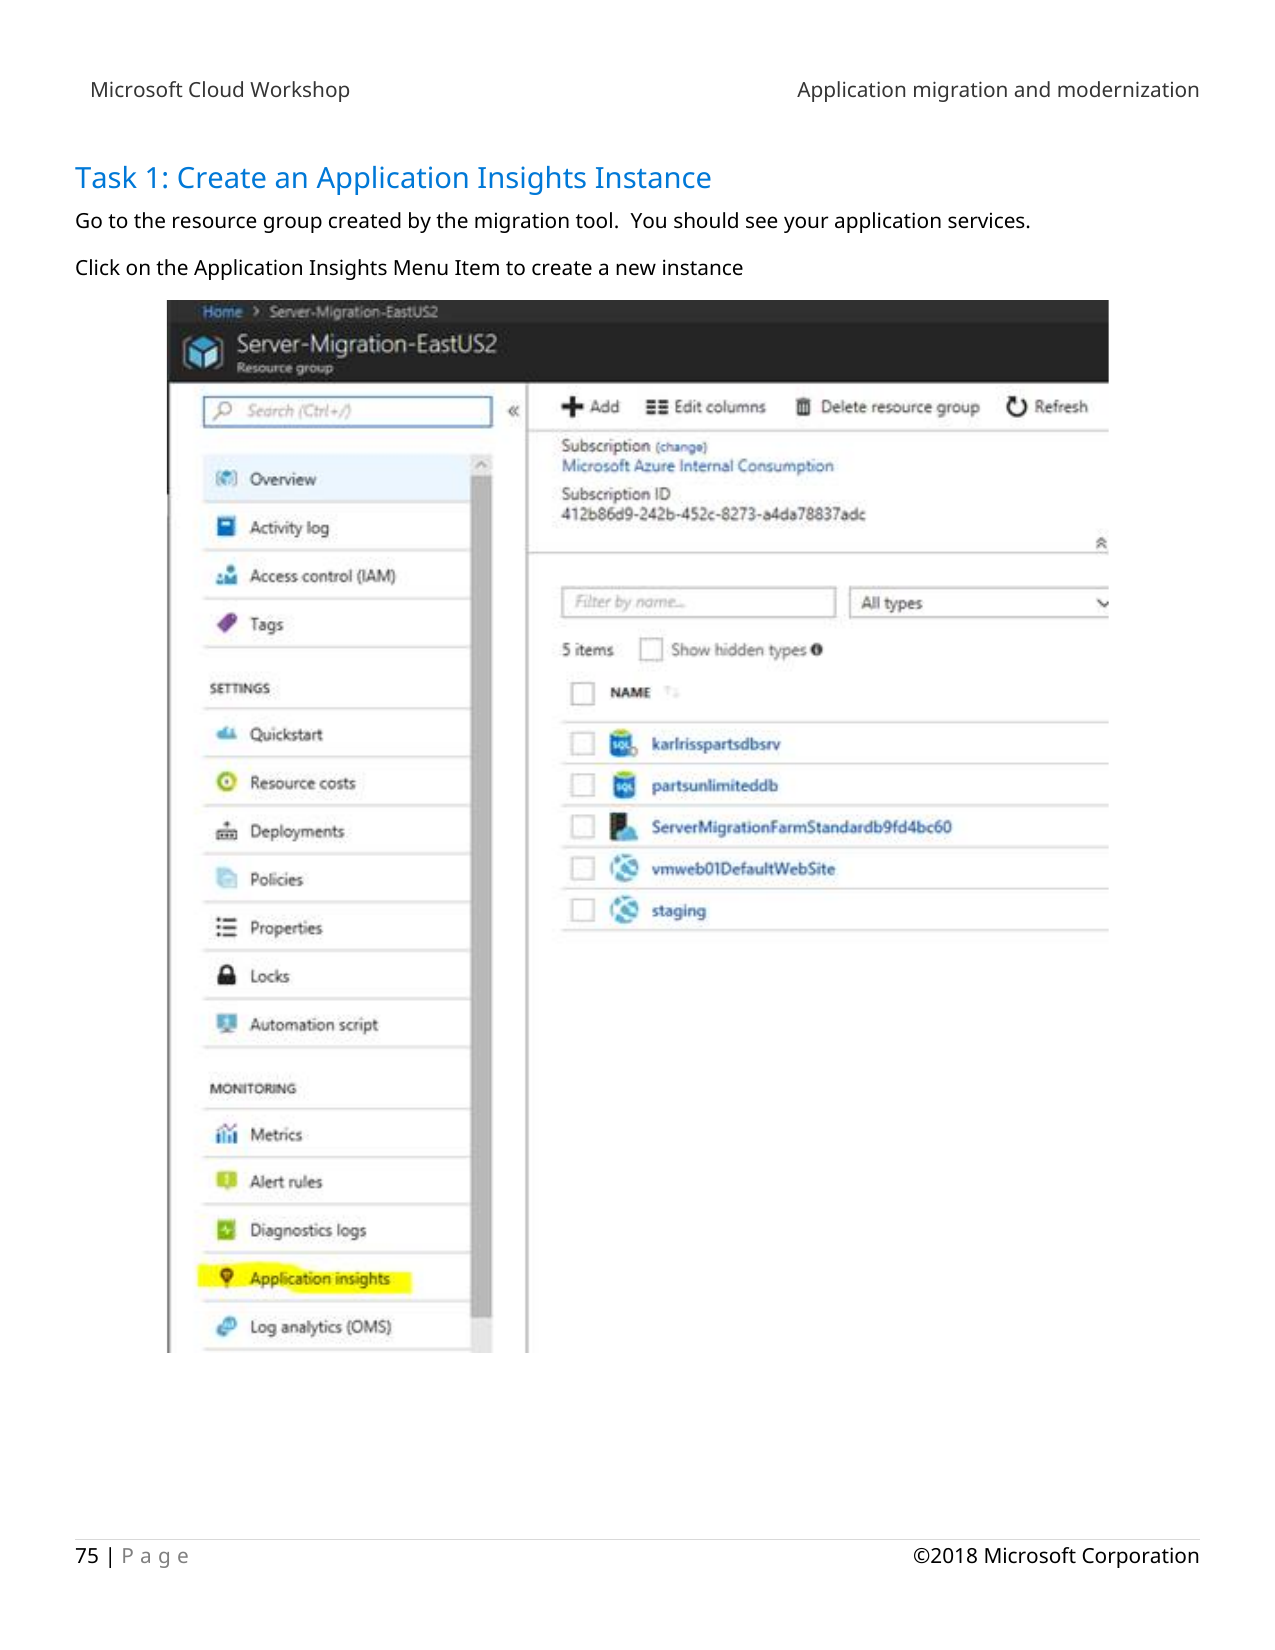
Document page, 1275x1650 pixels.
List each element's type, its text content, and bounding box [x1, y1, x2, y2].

picture [166, 300, 1109, 1353]
text Click on the Application Insights Menu Item to create a new instance [75, 253, 1200, 282]
subtitle Task 1: Create an Application Insights Instance [75, 157, 1200, 197]
text Go to the resource group created by the migration tool. You should see your application services. [75, 206, 1200, 234]
